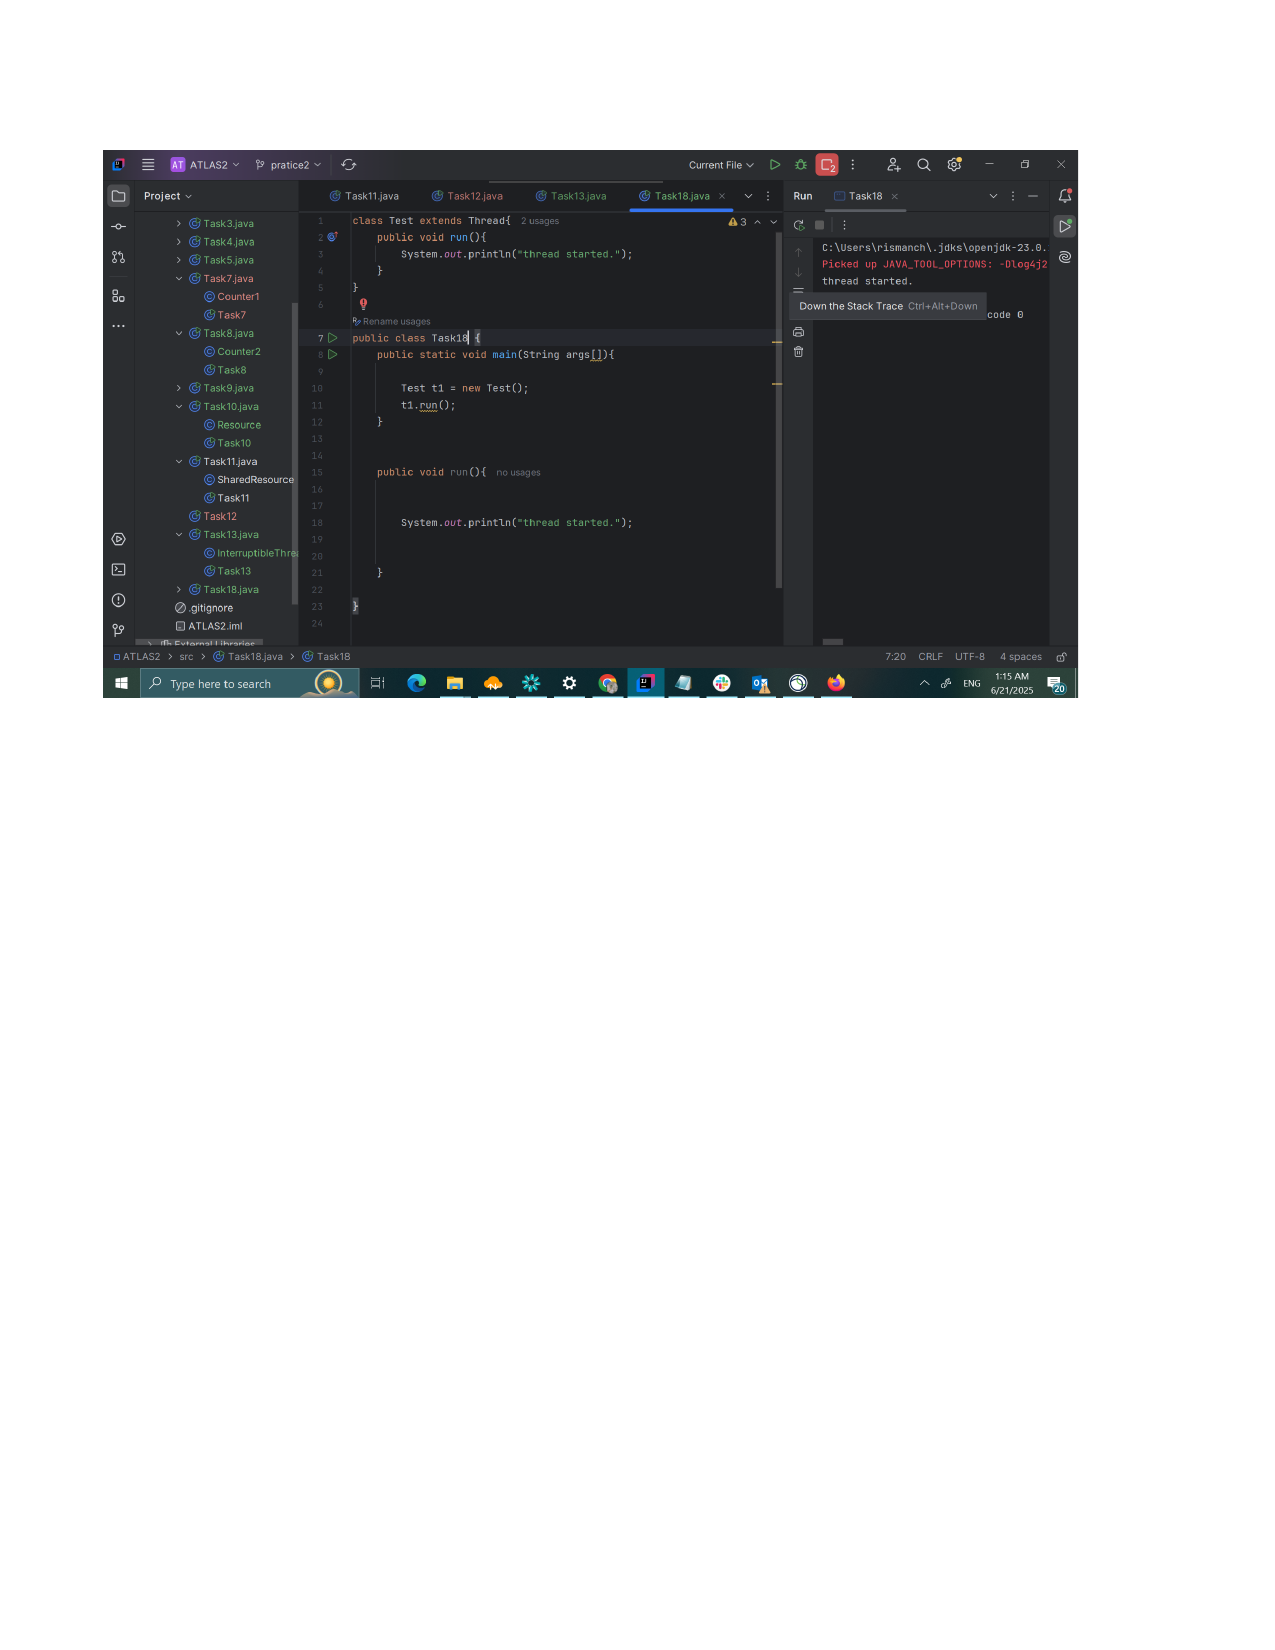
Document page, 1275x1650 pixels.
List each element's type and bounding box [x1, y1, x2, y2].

picture [103, 150, 1079, 698]
